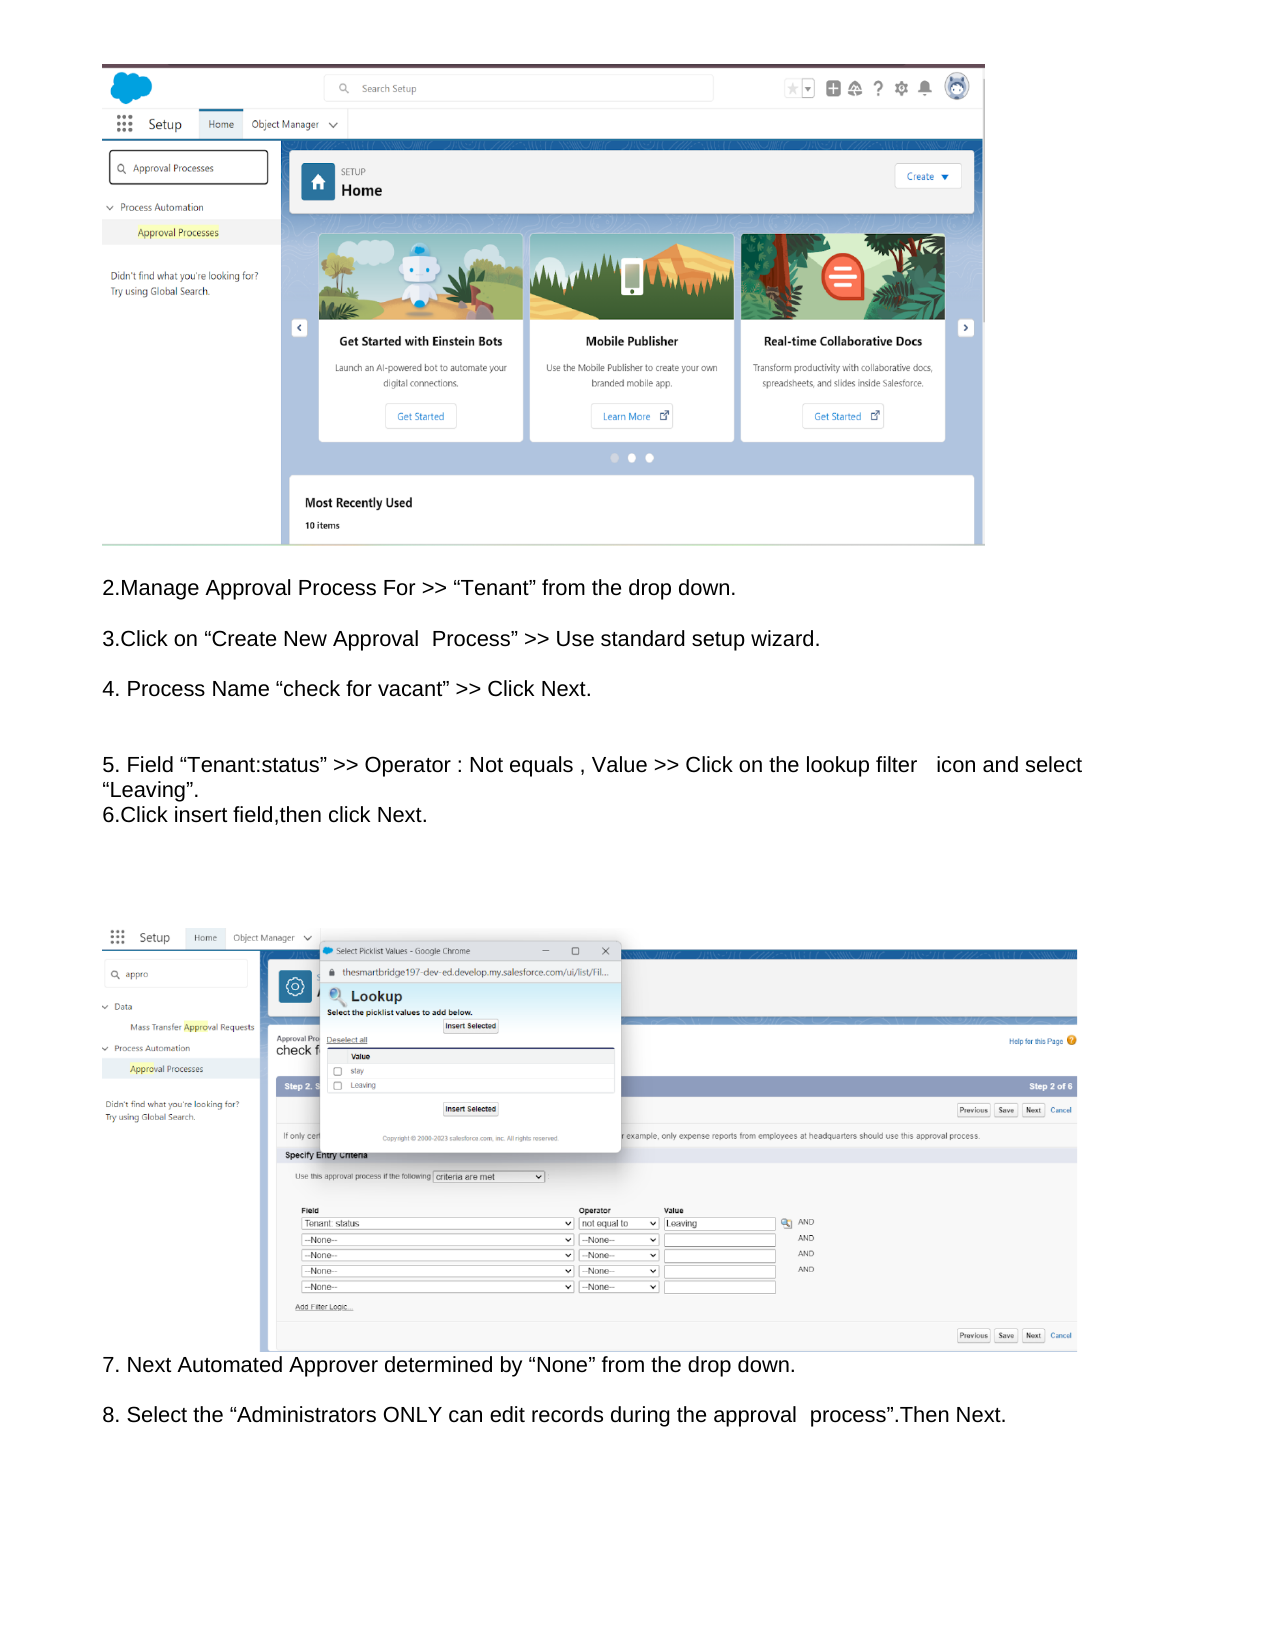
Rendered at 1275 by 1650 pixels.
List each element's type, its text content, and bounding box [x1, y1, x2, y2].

text 6.Click insert field,then click Next. [102, 802, 1128, 827]
text 8. Select the “Administrators ONLY can edit records during the approval process”.Then Next. [102, 1402, 1128, 1427]
text 7. Next Automated Approver determined by “None” from the drop down. [102, 1351, 1128, 1377]
text 2.Manage Approval Process For >> “Tenant” from the drop down. [102, 575, 1128, 600]
picture [102, 64, 985, 546]
text 5. Field “Tenant:status” >> Operator : Not equals , Value >> Click on the lookup filter icon and select “Leaving”. [102, 752, 1128, 802]
text 4. Process Name “check for vacant” >> Click Next. [102, 676, 1128, 701]
picture [102, 928, 1078, 1352]
text 3.Click on “Create New Approval Process” >> Use standard setup wizard. [102, 626, 1128, 651]
